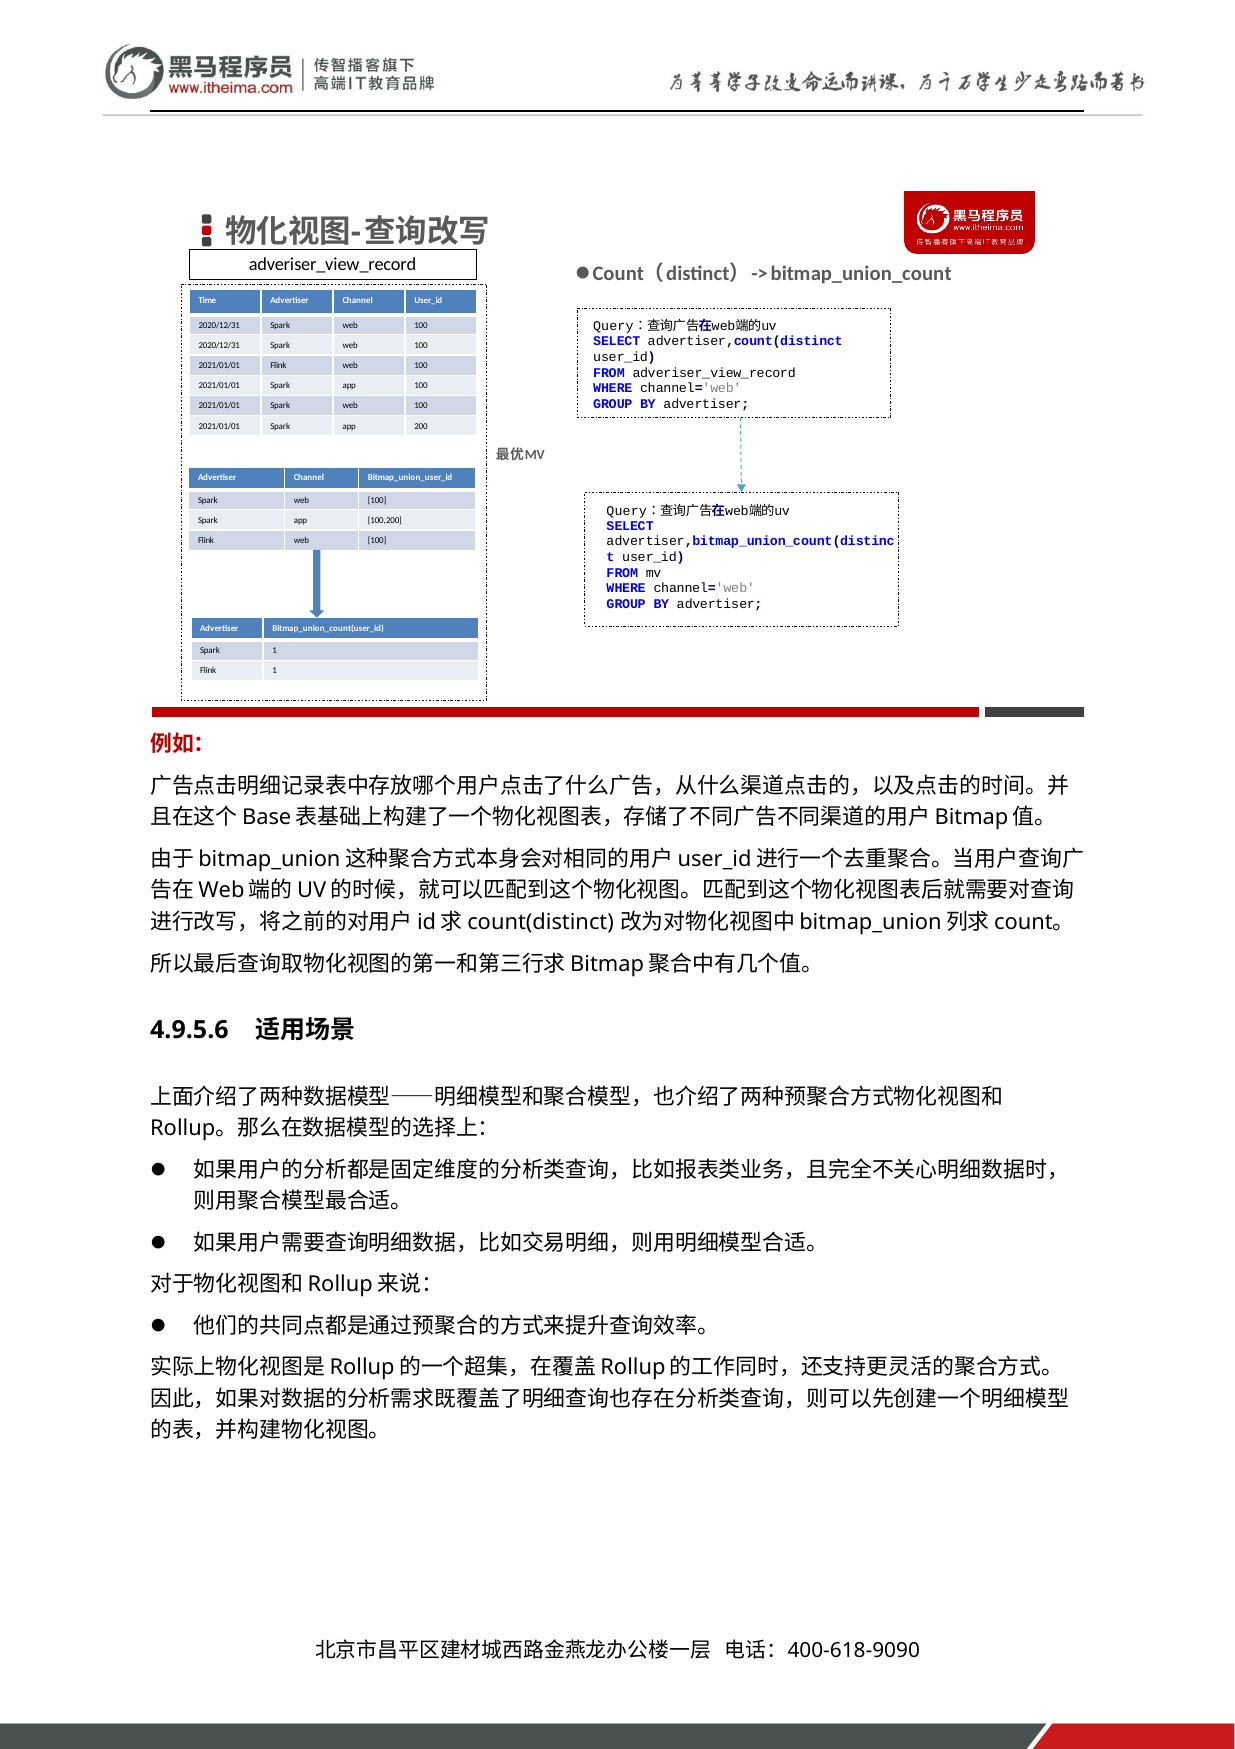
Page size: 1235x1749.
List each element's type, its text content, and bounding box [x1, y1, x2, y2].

list 他们的共同点都是通过预聚合的方式来提升查询效率。 [150, 1308, 1084, 1339]
picture [0, 0, 1235, 123]
list 如果用户需要查询明细数据，比如交易明细，则用明细模型合适。 [150, 1225, 1084, 1257]
text 对于物化视图和Rollup来说： [150, 1266, 1084, 1298]
text 广告点击明细记录表中存放哪个用户点击了什么广告，从什么渠道点击的，以及点击的时间。并且在这个Base表基础上构建了一个物化视图表，存储了不同广告不同渠道的用户Bitmap值。 [150, 768, 1084, 831]
text 由于bitmap_union这种聚合方式本身会对相同的用户user_id进行一个去重聚合。当用户查询广告在Web端的UV的时候，就可以匹配到这个物化视图。匹配到这个物化视图表后就需要对查询进行改写，将之前的对用户id求 count(distinct) 改为对物化视图中bitmap_union列求count。 [150, 841, 1084, 936]
text 实际上物化视图是Rollup的一个超集，在覆盖Rollup的工作同时，还支持更灵活的聚合方式。 因此，如果对数据的分析需求既覆盖了明细查询也存在分析类查询，则可以先创建一个明细模型的表，并构建物化视图。 [150, 1349, 1084, 1444]
text 所以最后查询取物化视图的第一和第三行求Bitmap聚合中有几个值。 [150, 946, 1084, 977]
text 例如： [150, 726, 1084, 758]
text 上面介绍了两种数据模型——明细模型和聚合模型，也介绍了两种预聚合方式物化视图和Rollup。那么在数据模型的选择上： [150, 1079, 1084, 1142]
subtitle 适用场景 [150, 1010, 1084, 1046]
list 如果用户的分析都是固定维度的分析类查询，比如报表类业务，且完全不关心明细数据时，则用聚合模型最合适。 [150, 1152, 1084, 1215]
picture [0, 1664, 1235, 1749]
